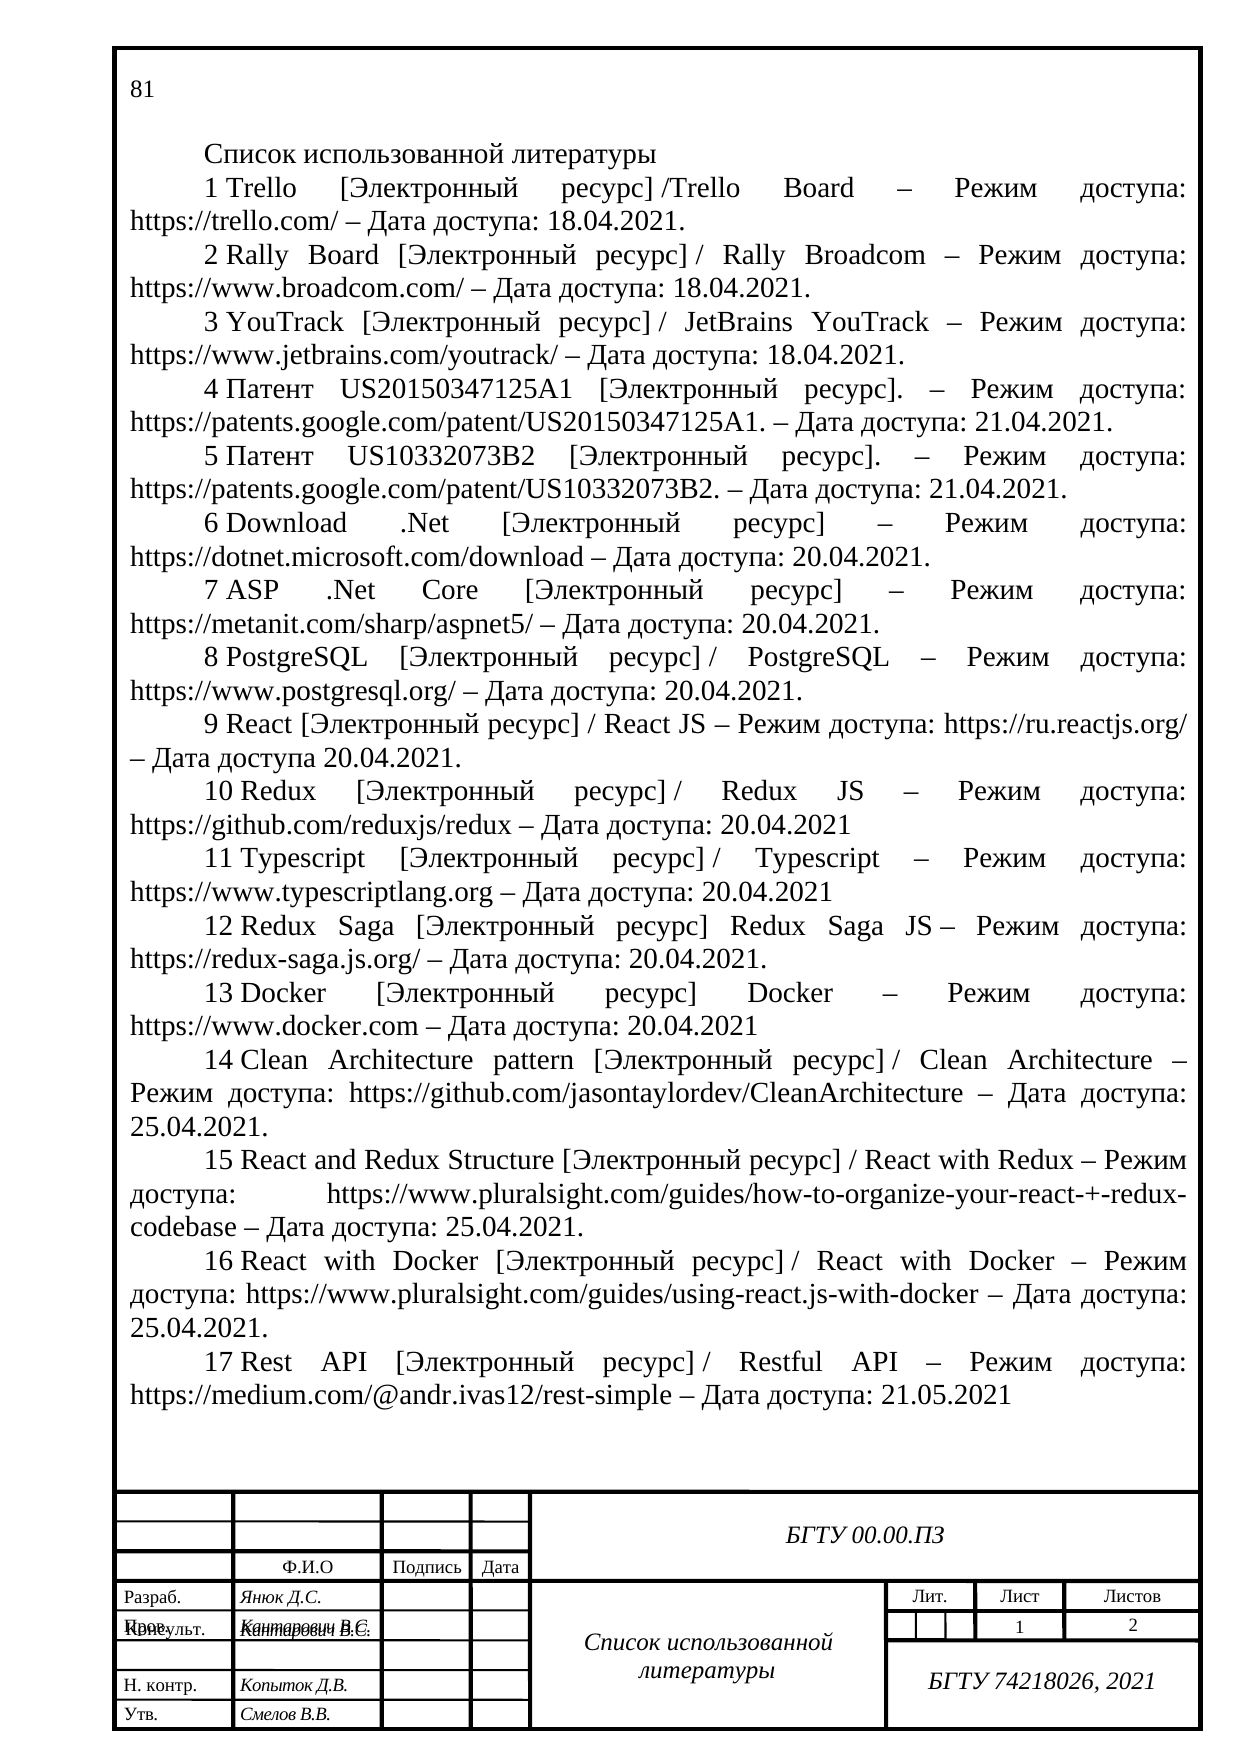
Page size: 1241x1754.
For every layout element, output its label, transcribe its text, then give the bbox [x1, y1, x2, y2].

list React with Docker [Электронный ресурс] / React with Docker – Режим доступа: https://www.pluralsight.com/guides/using-react.js-with-docker – Дата доступа: 25.04.2021. [130, 1243, 1187, 1344]
list Clean Architecture pattern [Электронный ресурс] / Clean Architecture – Режим доступа: https://github.com/jasontaylordev/CleanArchitecture – Дата доступа: 25.04.2021. [130, 1042, 1187, 1142]
list Download .Net [Электронный ресурс] – Режим доступа: https://dotnet.microsoft.com/download – Дата доступа: 20.04.2021. [130, 505, 1187, 572]
list Docker [Электронный ресурс] Docker – Режим доступа: https://www.docker.com – Дата доступа: 20.04.2021 [130, 975, 1187, 1042]
list Redux [Электронный ресурс] / Redux JS – Режим доступа: https://github.com/reduxjs/redux – Дата доступа: 20.04.2021 [130, 773, 1187, 841]
list React [Электронный ресурс] / React JS – Режим доступа: https://ru.reactjs.org/ – Дата доступа 20.04.2021. [130, 706, 1187, 773]
list React and Redux Structure [Электронный ресурс] / React with Redux – Режим доступа: https://www.pluralsight.com/guides/how-to-organize-your-react-+-redux-codebase – Дата доступа: 25.04.2021. [130, 1142, 1187, 1243]
list Typescript [Электронный ресурс] / Typescript – Режим доступа: https://www.typescriptlang.org – Дата доступа: 20.04.2021 [130, 841, 1187, 908]
list Trello [Электронный ресурс] /Trello Board – Режим доступа: https://trello.com/ – Дата доступа: 18.04.2021. [130, 170, 1187, 237]
list Rest API [Электронный ресурс] / Restful API – Режим доступа: https://medium.com/@andr.ivas12/rest-simple – Дата доступа: 21.05.2021 [130, 1344, 1187, 1411]
list YouTrack [Электронный ресурс] / JetBrains YouTrack – Режим доступа: https://www.jetbrains.com/youtrack/ – Дата доступа: 18.04.2021. [130, 304, 1187, 371]
list Патент US10332073B2 [Электронный ресурс]. – Режим доступа: https://patents.google.com/patent/US10332073B2. – Дата доступа: 21.04.2021. [130, 438, 1187, 505]
list Патент US20150347125A1 [Электронный ресурс]. – Режим доступа: https://patents.google.com/patent/US20150347125A1. – Дата доступа: 21.04.2021. [130, 371, 1187, 438]
list ASP .Net Core [Электронный ресурс] – Режим доступа: https://metanit.com/sharp/aspnet5/ – Дата доступа: 20.04.2021. [130, 572, 1187, 639]
list Redux Saga [Электронный ресурс] Redux Saga JS – Режим доступа: https://redux-saga.js.org/ – Дата доступа: 20.04.2021. [130, 908, 1187, 975]
list Rally Board [Электронный ресурс] / Rally Broadcom – Режим доступа: https://www.broadcom.com/ – Дата доступа: 18.04.2021. [130, 237, 1187, 304]
list PostgreSQL [Электронный ресурс] / PostgreSQL – Режим доступа: https://www.postgresql.org/ – Дата доступа: 20.04.2021. [130, 639, 1187, 706]
